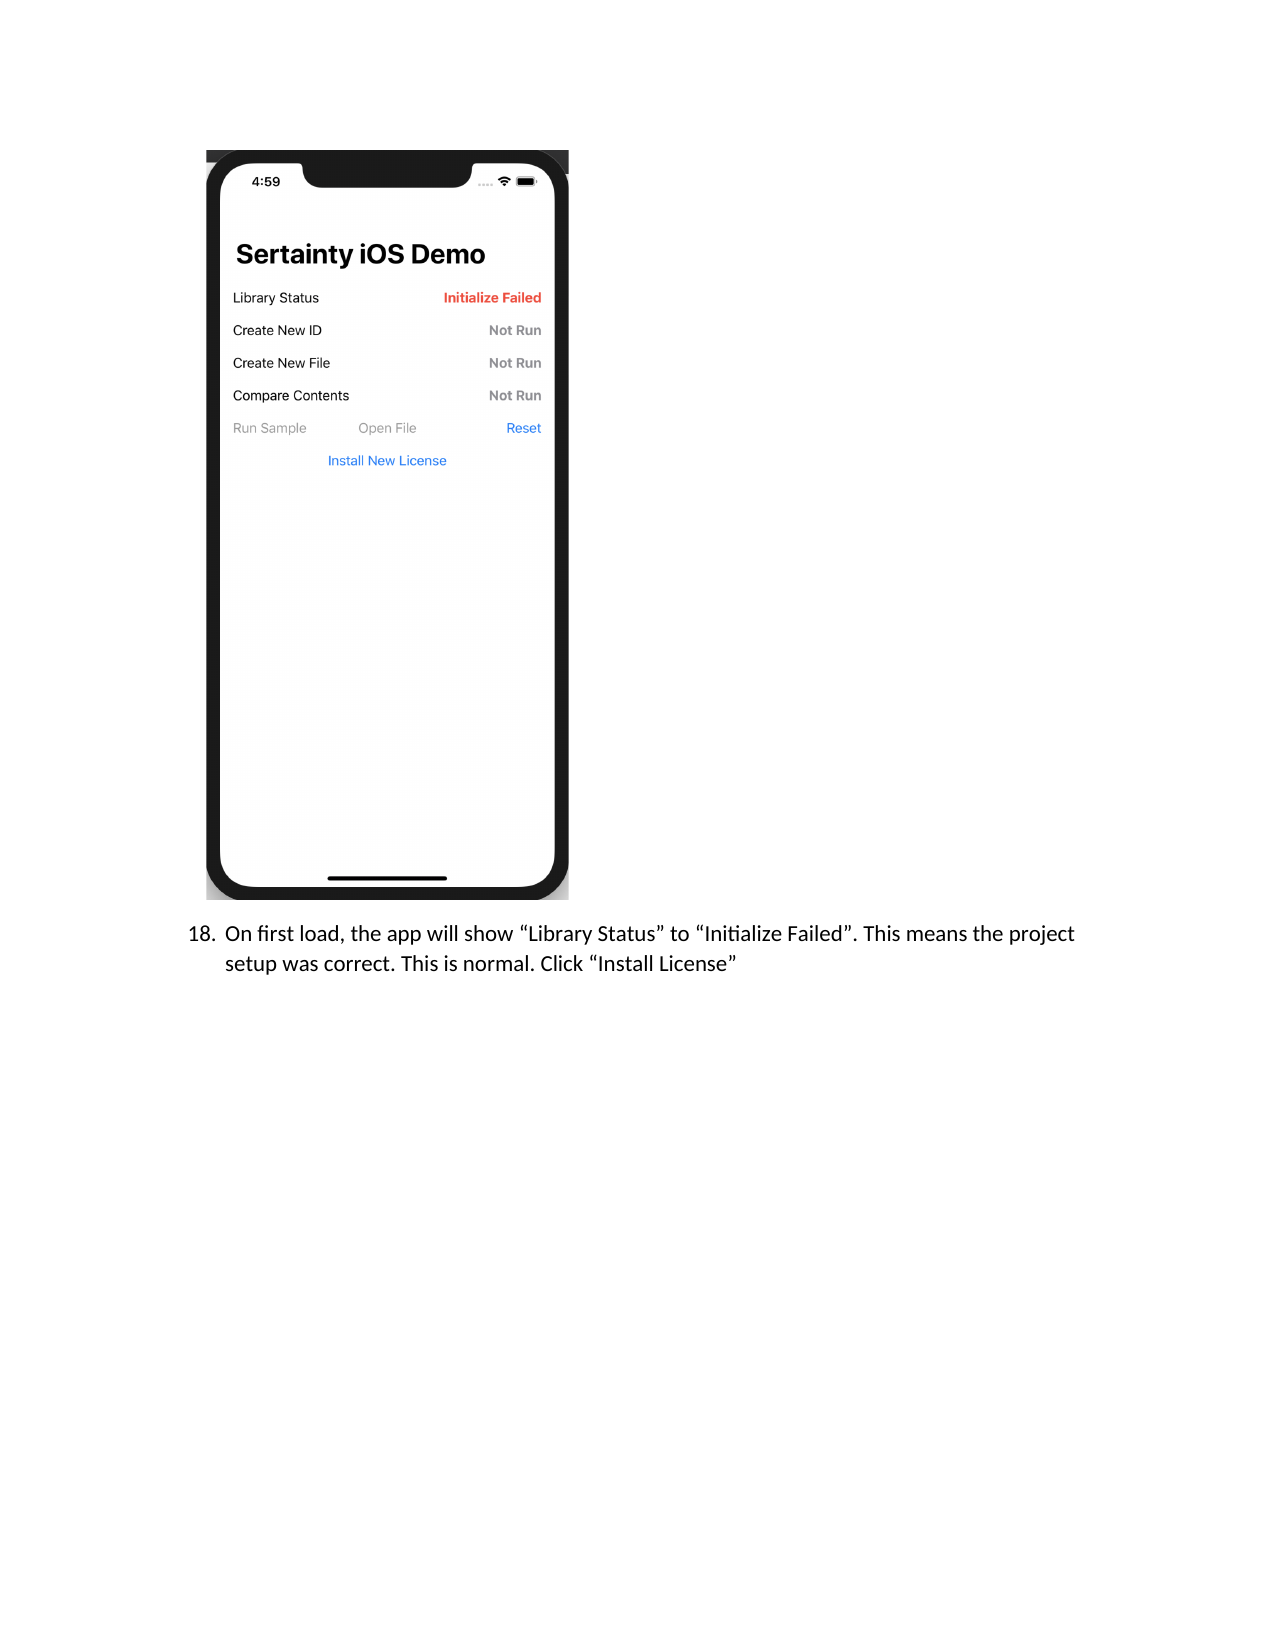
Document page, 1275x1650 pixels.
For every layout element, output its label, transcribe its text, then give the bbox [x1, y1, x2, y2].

list On first load, the app will show “Library Status” to “Initialize Failed”. This means the project setup was correct. This is normal. Click “Install License” [187, 919, 1125, 977]
